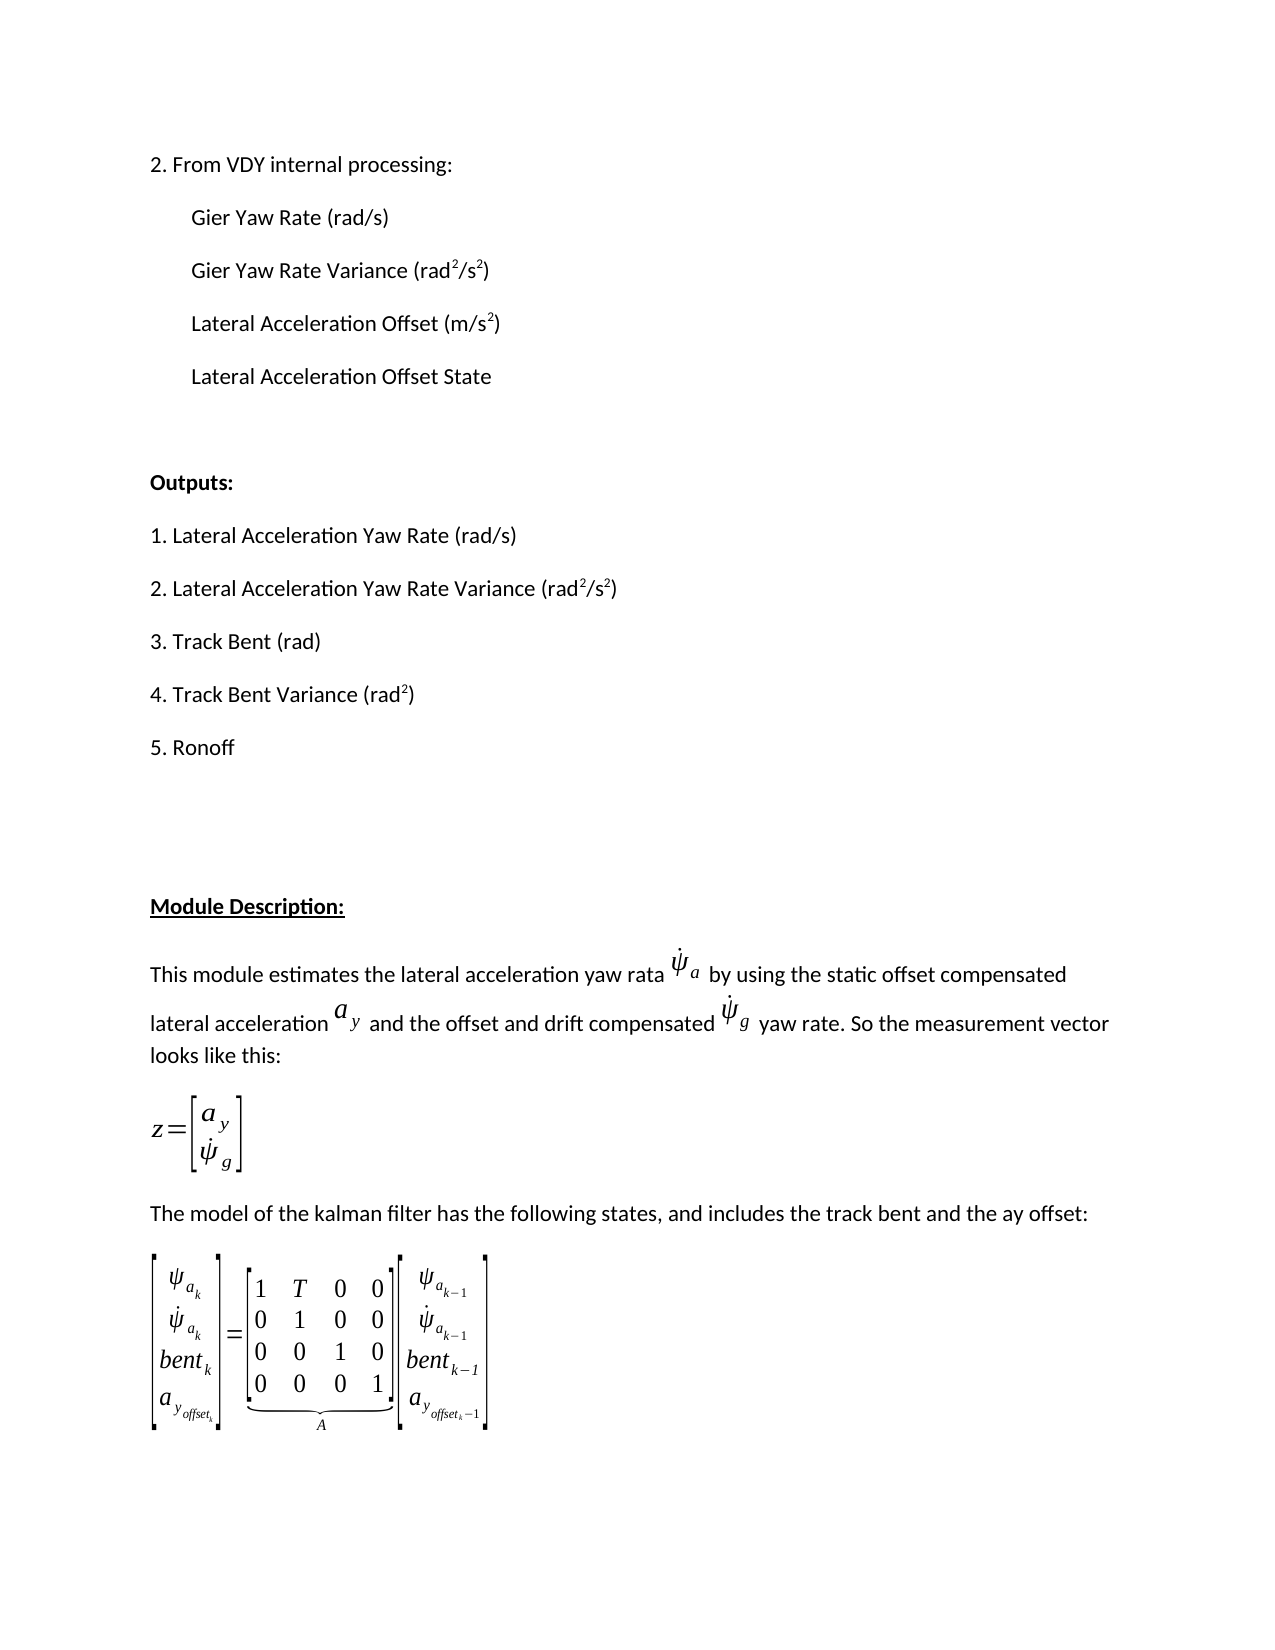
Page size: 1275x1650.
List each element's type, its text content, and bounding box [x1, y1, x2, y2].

text 4. Track Bent Variance (rad2) [150, 680, 1125, 708]
text Module Description: [150, 892, 1125, 920]
text Lateral Acceleration Offset (m/s2) [150, 309, 1125, 337]
text 5. Ronoff [150, 733, 1125, 761]
text 1. Lateral Acceleration Yaw Rate (rad/s) [150, 521, 1125, 549]
text The model of the kalman filter has the following states, and includes the track bent and the ay offset: [150, 1199, 1125, 1227]
text Lateral Acceleration Offset State [150, 362, 1125, 390]
text 2. From VDY internal processing: [150, 150, 1125, 178]
text 2. Lateral Acceleration Yaw Rate Variance (rad2/s2) [150, 574, 1125, 602]
text Gier Yaw Rate Variance (rad2/s2) [150, 256, 1125, 284]
text Outputs: [150, 468, 1125, 496]
text This module estimates the lateral acceleration yaw rata by using the static offset compensated lateral acceleration and the offset and drift compensated yaw rate. So the measurement vector looks like this: [150, 945, 1125, 1070]
text Gier Yaw Rate (rad/s) [150, 203, 1125, 231]
text 3. Track Bent (rad) [150, 627, 1125, 655]
